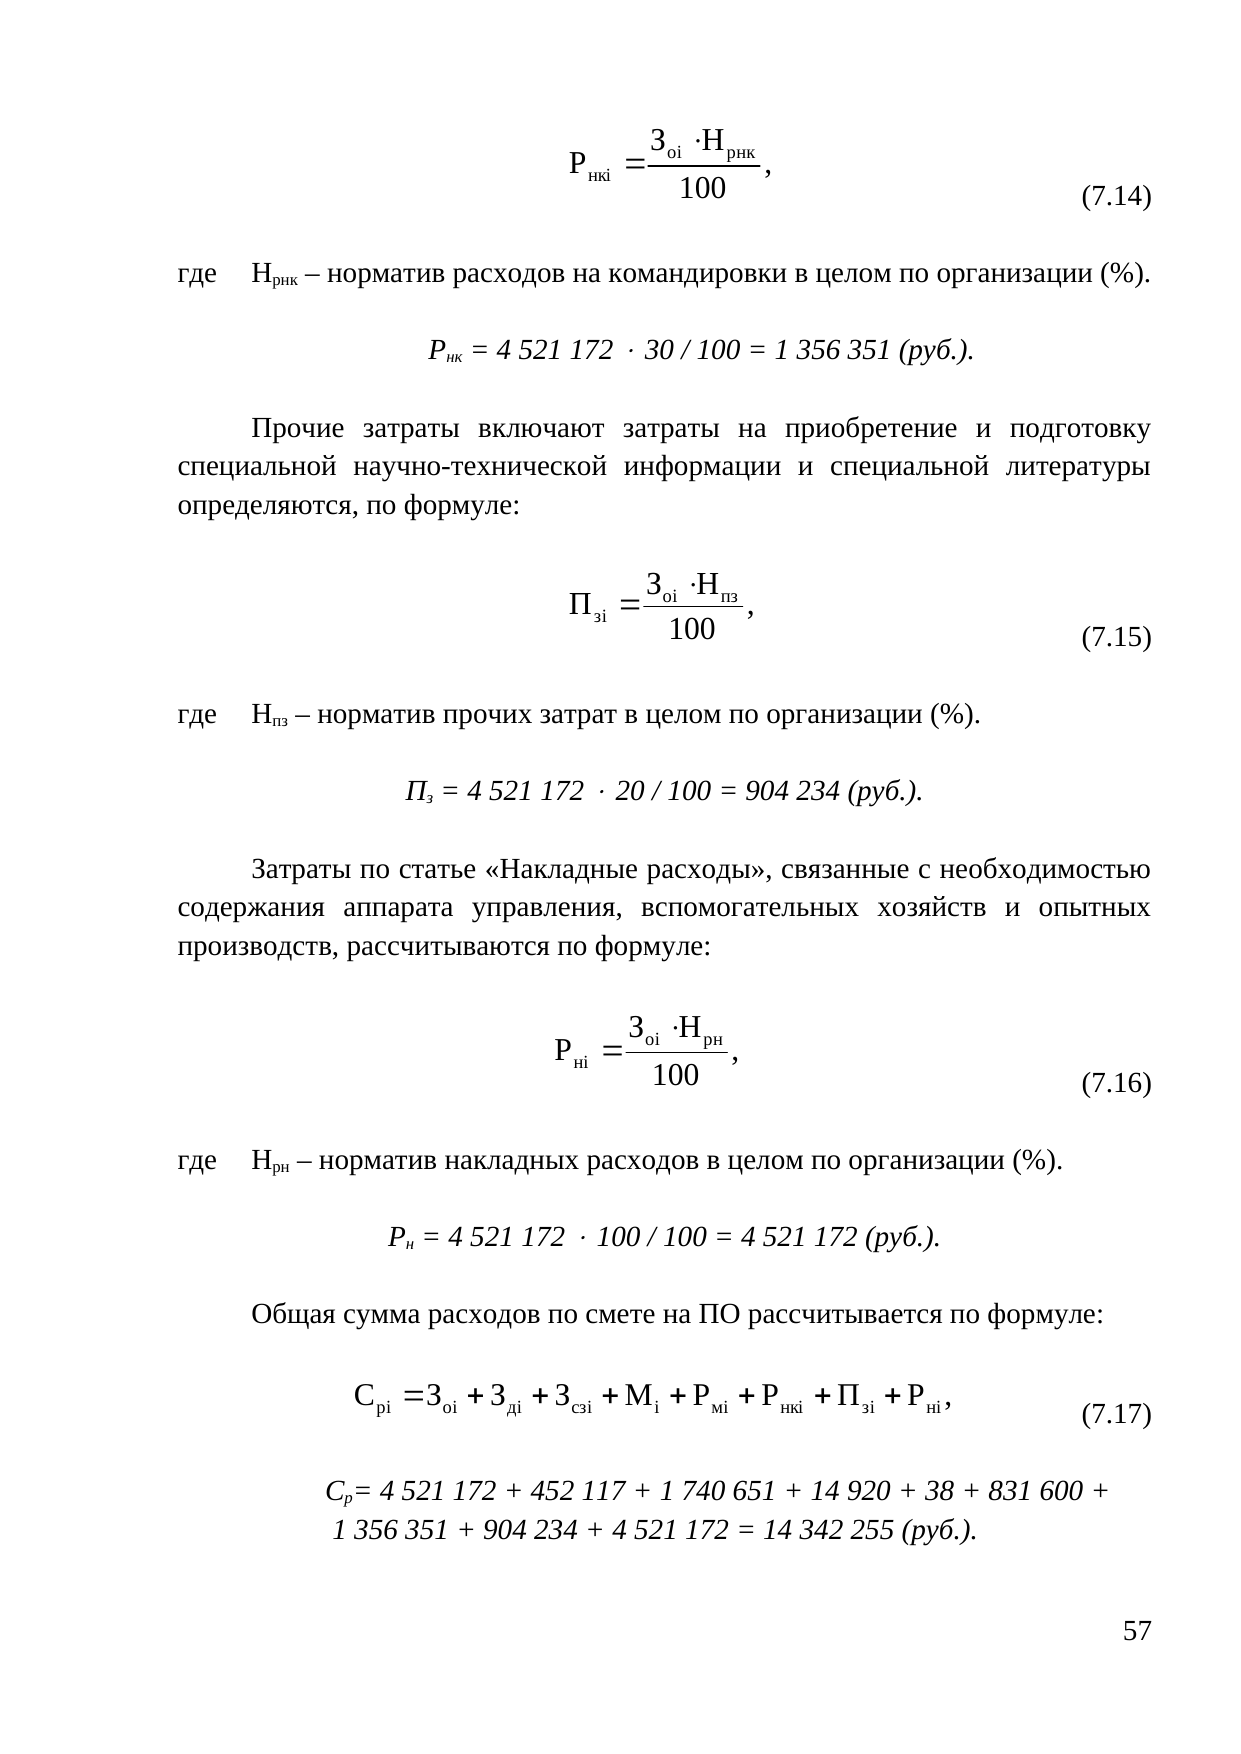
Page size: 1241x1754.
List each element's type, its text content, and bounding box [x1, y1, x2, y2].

text (7.14) [251, 118, 1152, 212]
text Общая сумма расходов по смете на ПО рассчитывается по формуле: [177, 1296, 1152, 1330]
text (7.16) [251, 1005, 1152, 1099]
text 1 356 351 + 904 234 + 4 521 172 = 14 342 255 (руб.). [325, 1512, 1152, 1545]
text Рнк = 4 521 172 30 / 100 = 1 356 351 (руб.). [177, 332, 1152, 366]
text Пз = 4 521 172 20 / 100 = 904 234 (руб.). [177, 773, 1152, 807]
text Рн = 4 521 172 100 / 100 = 4 521 172 (руб.). [177, 1219, 1152, 1253]
text (7.17) [177, 1373, 1152, 1430]
text Прочие затраты включают затраты на приобретение и подготовку специальной научно-технической информации и специальной литературы определяются, по формуле: [177, 410, 1152, 520]
text где Нрн – норматив накладных расходов в целом по организации (%). [177, 1142, 1152, 1176]
text Затраты по статье «Накладные расходы», связанные с необходимостью содержания аппарата управления, вспомогательных хозяйств и опытных производств, рассчитываются по формуле: [177, 851, 1152, 961]
text (7.15) [251, 564, 1152, 653]
text Ср= 4 521 172 + 452 117 + 1 740 651 + 14 920 + 38 + 831 600 + [325, 1473, 1152, 1507]
text где Нрнк – норматив расходов на командировки в целом по организации (%). [177, 255, 1152, 289]
text где Нпз – норматив прочих затрат в целом по организации (%). [177, 696, 1152, 730]
